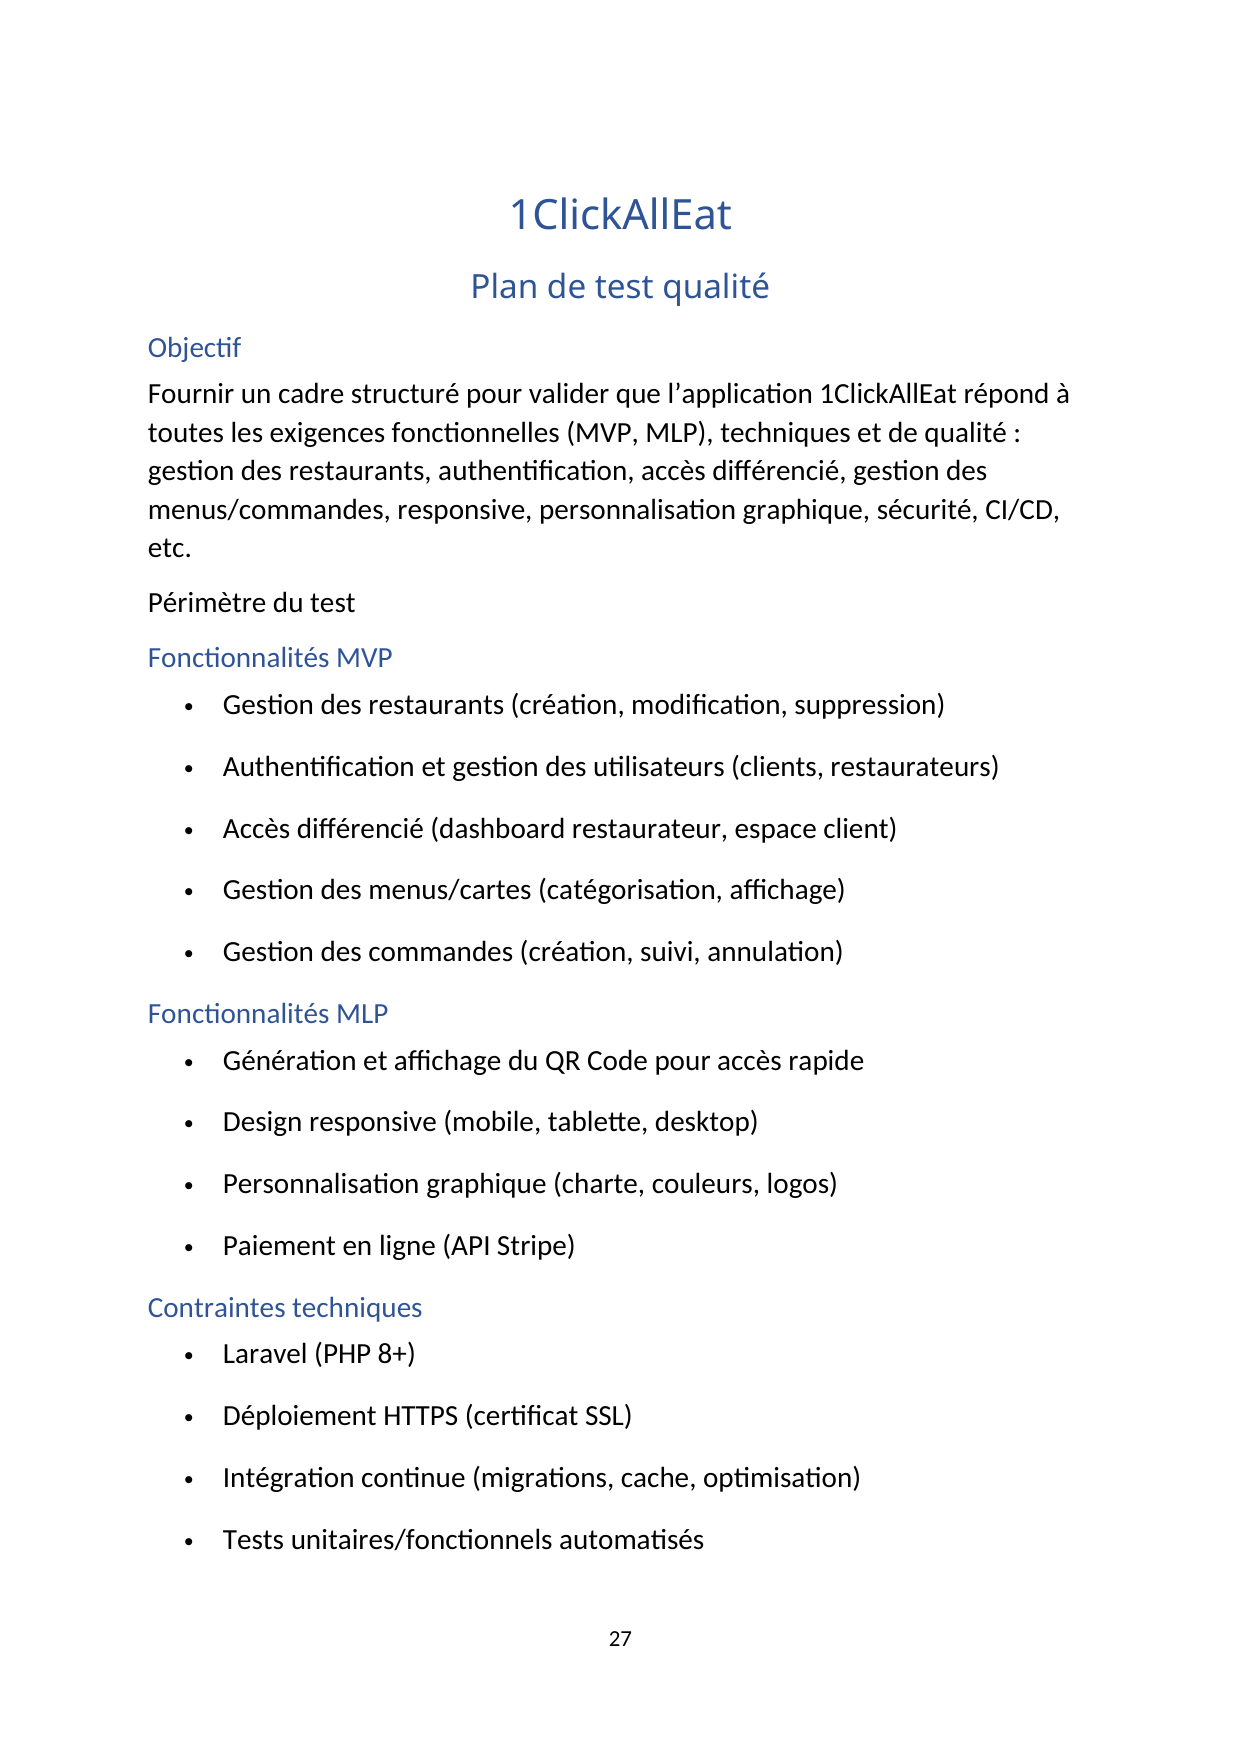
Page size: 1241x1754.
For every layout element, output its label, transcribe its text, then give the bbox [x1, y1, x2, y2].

list Personnalisation graphique (charte, couleurs, logos) [185, 1165, 1093, 1201]
list Gestion des commandes (création, suivi, annulation) [185, 933, 1093, 969]
list Gestion des menus/cartes (catégorisation, affichage) [185, 871, 1093, 907]
subtitle Objectif [148, 329, 1093, 364]
text Périmètre du test [148, 584, 1093, 620]
subtitle 1ClickAllEat [148, 185, 1093, 242]
list Tests unitaires/fonctionnels automatisés [185, 1521, 1093, 1557]
list Paiement en ligne (API Stripe) [185, 1227, 1093, 1263]
subtitle Fonctionnalités MVP [148, 639, 1093, 675]
list Déploiement HTTPS (certificat SSL) [185, 1397, 1093, 1433]
list Authentification et gestion des utilisateurs (clients, restaurateurs) [185, 748, 1093, 783]
list Accès différencié (dashboard restaurateur, espace client) [185, 810, 1093, 845]
subtitle Plan de test qualité [148, 263, 1093, 308]
list Laravel (PHP 8+) [185, 1336, 1093, 1371]
list Génération et affichage du QR Code pour accès rapide [185, 1042, 1093, 1077]
subtitle Fonctionnalités MLP [148, 995, 1093, 1031]
list Intégration continue (migrations, cache, optimisation) [185, 1459, 1093, 1495]
list Design responsive (mobile, tablette, desktop) [185, 1103, 1093, 1139]
subtitle Contraintes techniques [148, 1289, 1093, 1324]
text Fournir un cadre structuré pour valider que l’application 1ClickAllEat répond à toutes les exigences fonctionnelles (MVP, MLP), techniques et de qualité : gestion des restaurants, authentification, accès différencié, gestion des menus/commandes, responsive, personnalisation graphique, sécurité, CI/CD, etc. [148, 375, 1093, 565]
list Gestion des restaurants (création, modification, suppression) [185, 686, 1093, 722]
